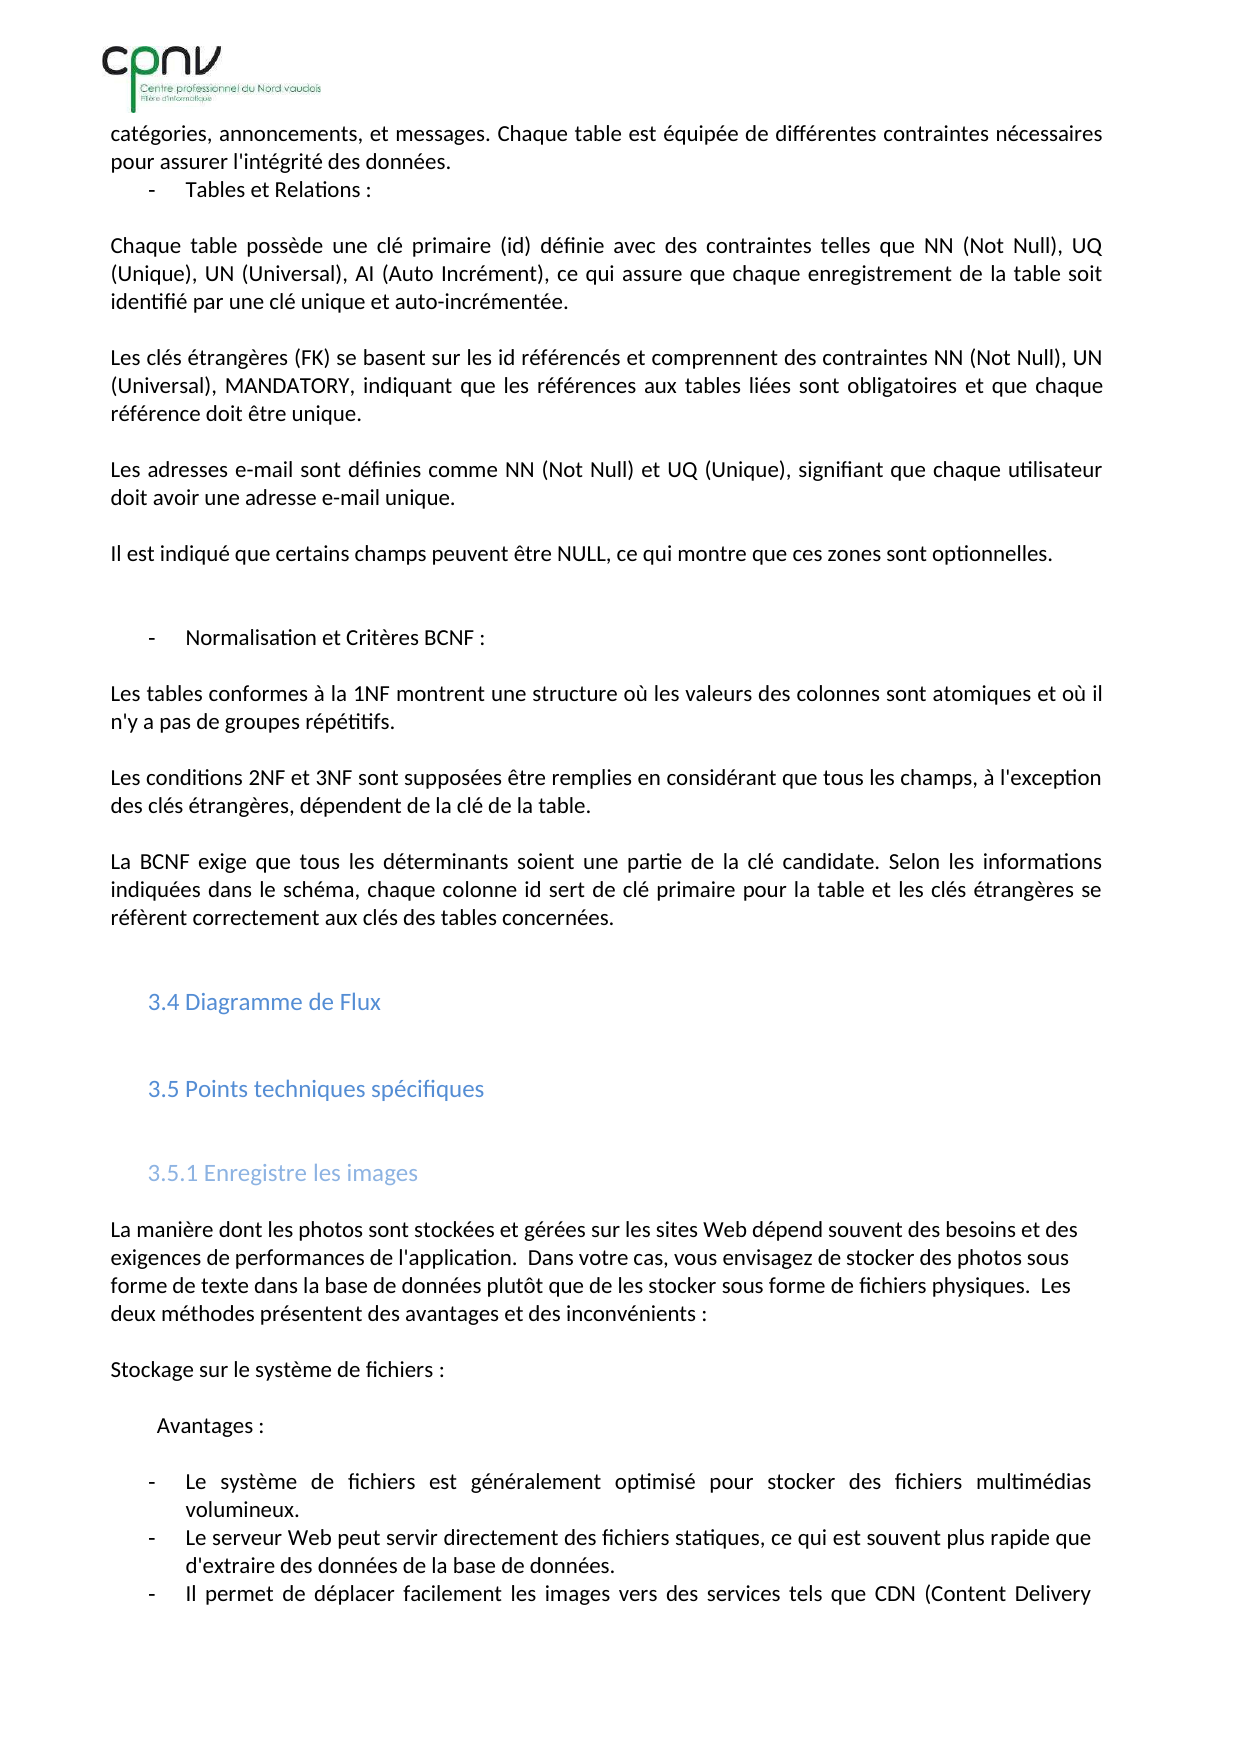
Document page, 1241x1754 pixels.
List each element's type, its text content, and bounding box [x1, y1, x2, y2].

list Le serveur Web peut servir directement des fichiers statiques, ce qui est souvent plus rapide que d'extraire des données de la base de données. [148, 1523, 1093, 1579]
text Stockage sur le système de fichiers : [110, 1355, 1093, 1383]
text Les tables conformes à la 1NF montrent une structure où les valeurs des colonnes sont atomiques et où il n'y a pas de groupes répétitifs. [110, 679, 1105, 735]
text Les adresses e-mail sont définies comme NN (Not Null) et UQ (Unique), signifiant que chaque utilisateur doit avoir une adresse e-mail unique. [110, 455, 1105, 511]
subtitle 3.5 Points techniques spécifiques [148, 1073, 1105, 1104]
list Le système de fichiers est généralement optimisé pour stocker des fichiers multimédias volumineux. [148, 1467, 1093, 1523]
text Les clés étrangères (FK) se basent sur les id référencés et comprennent des contraintes NN (Not Null), UN (Universal), MANDATORY, indiquant que les références aux tables liées sont obligatoires et que chaque référence doit être unique. [110, 343, 1105, 427]
text Chaque table possède une clé primaire (id) définie avec des contraintes telles que NN (Not Null), UQ (Unique), UN (Universal), AI (Auto Incrément), ce qui assure que chaque enregistrement de la table soit identifié par une clé unique et auto-incrémentée. [110, 231, 1105, 315]
subtitle 3.5.1 Enregistre les images [147, 1157, 1105, 1187]
list Normalisation et Critères BCNF : [148, 623, 1105, 651]
list Tables et Relations : [148, 175, 1105, 203]
text La manière dont les photos sont stockées et gérées sur les sites Web dépend souvent des besoins et des exigences de performances de l'application. Dans votre cas, vous envisagez de stocker des photos sous forme de texte dans la base de données plutôt que de les stocker sous forme de fichiers physiques. Les deux méthodes présentent des avantages et des inconvénients : [110, 1215, 1105, 1327]
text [110, 119, 1105, 175]
picture [102, 46, 321, 113]
text Il est indiqué que certains champs peuvent être NULL, ce qui montre que ces zones sont optionnelles. [110, 539, 1105, 567]
text Les conditions 2NF et 3NF sont supposées être remplies en considérant que tous les champs, à l'exception des clés étrangères, dépendent de la clé de la table. [110, 763, 1105, 819]
text Avantages : [110, 1411, 1105, 1439]
subtitle 3.4 Diagramme de Flux [148, 987, 1105, 1017]
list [148, 1579, 1093, 1608]
text La BCNF exige que tous les déterminants soient une partie de la clé candidate. Selon les informations indiquées dans le schéma, chaque colonne id sert de clé primaire pour la table et les clés étrangères se réfèrent correctement aux clés des tables concernées. [110, 847, 1105, 931]
